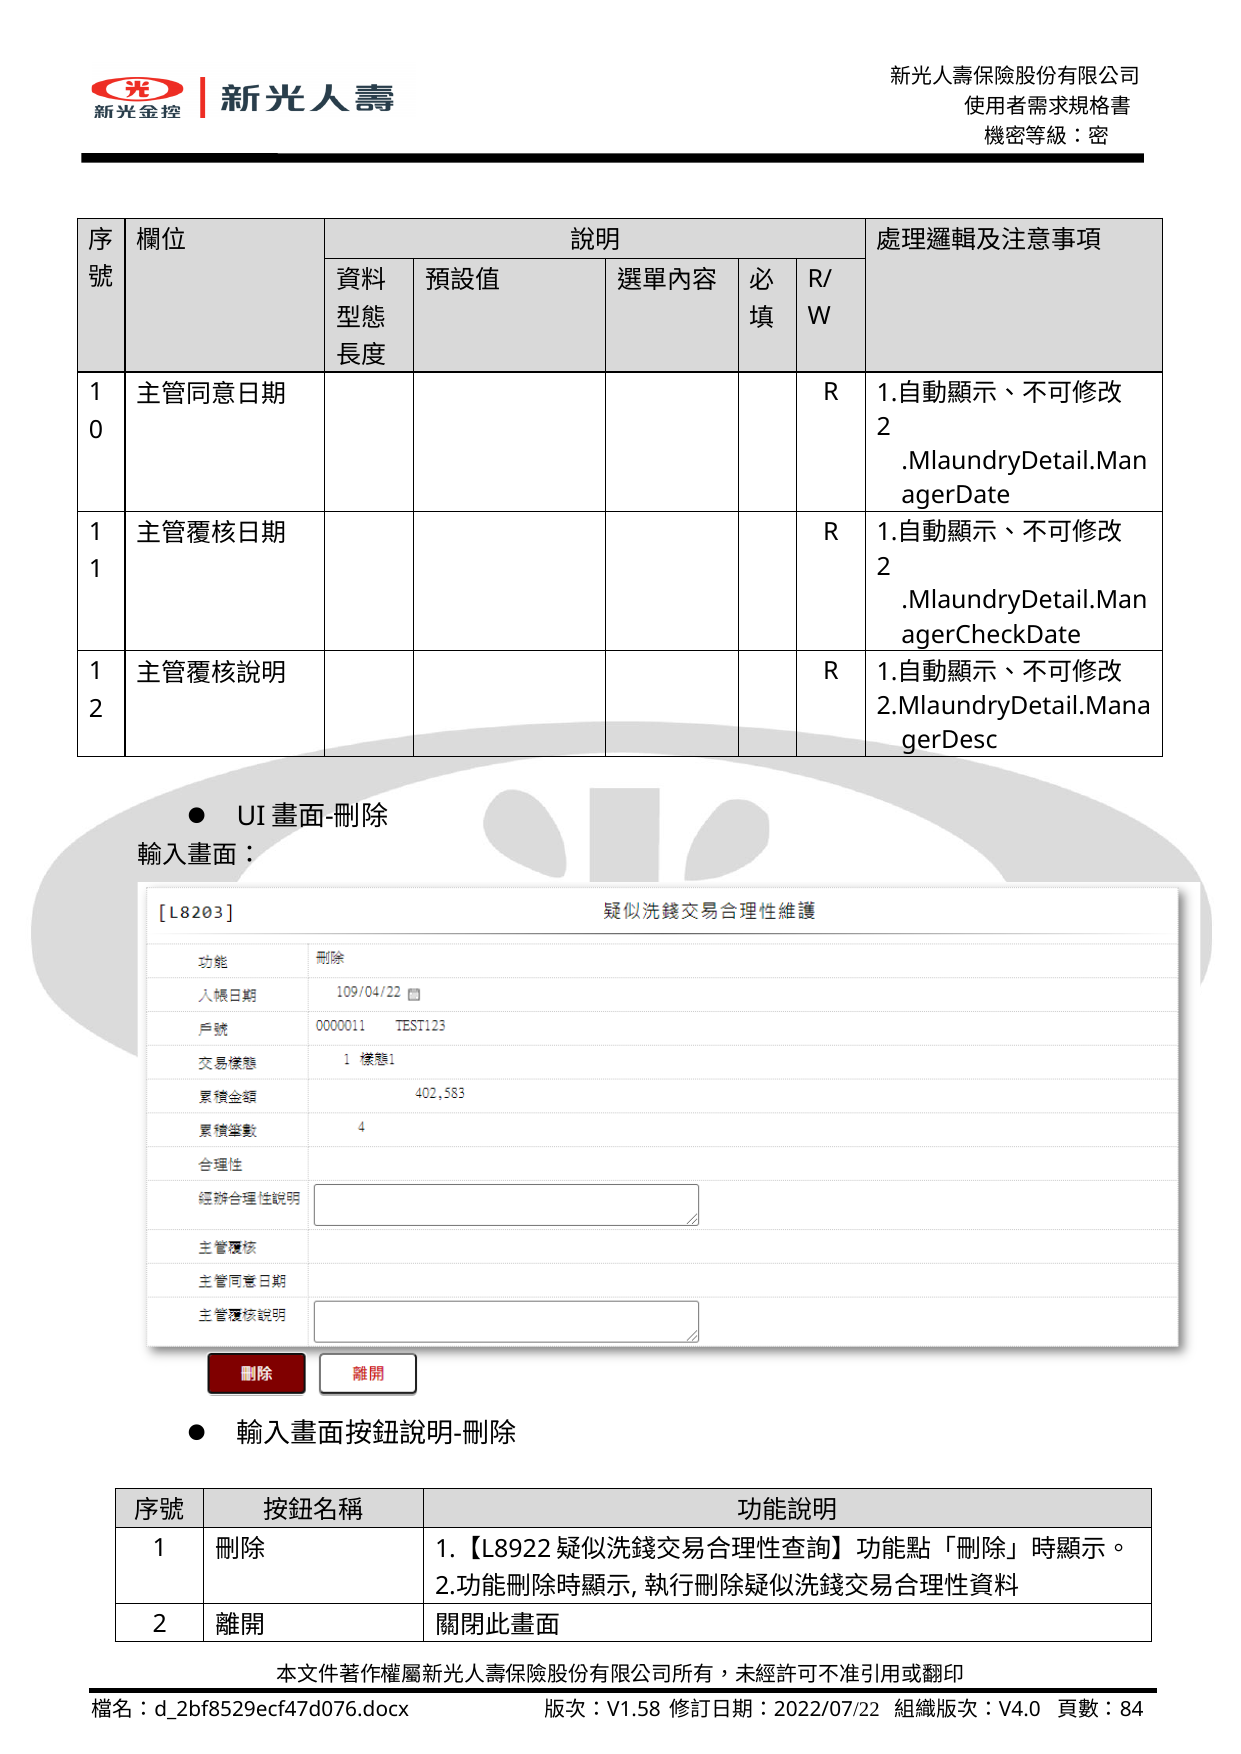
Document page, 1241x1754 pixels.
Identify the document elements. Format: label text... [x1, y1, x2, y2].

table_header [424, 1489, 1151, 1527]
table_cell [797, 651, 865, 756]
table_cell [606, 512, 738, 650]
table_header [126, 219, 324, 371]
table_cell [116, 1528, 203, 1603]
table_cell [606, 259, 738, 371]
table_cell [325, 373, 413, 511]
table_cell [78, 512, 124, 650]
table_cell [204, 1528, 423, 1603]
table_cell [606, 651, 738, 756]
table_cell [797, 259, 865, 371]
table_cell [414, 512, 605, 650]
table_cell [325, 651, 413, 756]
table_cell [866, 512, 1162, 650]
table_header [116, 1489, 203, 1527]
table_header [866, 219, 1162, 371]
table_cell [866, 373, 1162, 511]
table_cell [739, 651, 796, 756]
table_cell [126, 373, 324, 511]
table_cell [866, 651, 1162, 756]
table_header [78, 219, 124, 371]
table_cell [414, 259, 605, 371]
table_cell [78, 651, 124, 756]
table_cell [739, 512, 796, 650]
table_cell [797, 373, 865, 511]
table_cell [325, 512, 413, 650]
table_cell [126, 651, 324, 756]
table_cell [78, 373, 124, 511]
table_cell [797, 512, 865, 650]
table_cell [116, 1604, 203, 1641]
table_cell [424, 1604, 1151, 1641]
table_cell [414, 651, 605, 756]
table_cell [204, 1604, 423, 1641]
picture [25, 713, 1215, 1400]
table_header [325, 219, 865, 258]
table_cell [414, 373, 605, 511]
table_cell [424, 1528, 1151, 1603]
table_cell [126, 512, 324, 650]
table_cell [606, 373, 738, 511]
list UI畫面-刪除 [186, 794, 1152, 834]
picture [91, 61, 417, 118]
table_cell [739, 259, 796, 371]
text 輸入畫面： [138, 834, 1152, 871]
list 輸入畫面按鈕說明-刪除 [186, 1411, 1152, 1451]
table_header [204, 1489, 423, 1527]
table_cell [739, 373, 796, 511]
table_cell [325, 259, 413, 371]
